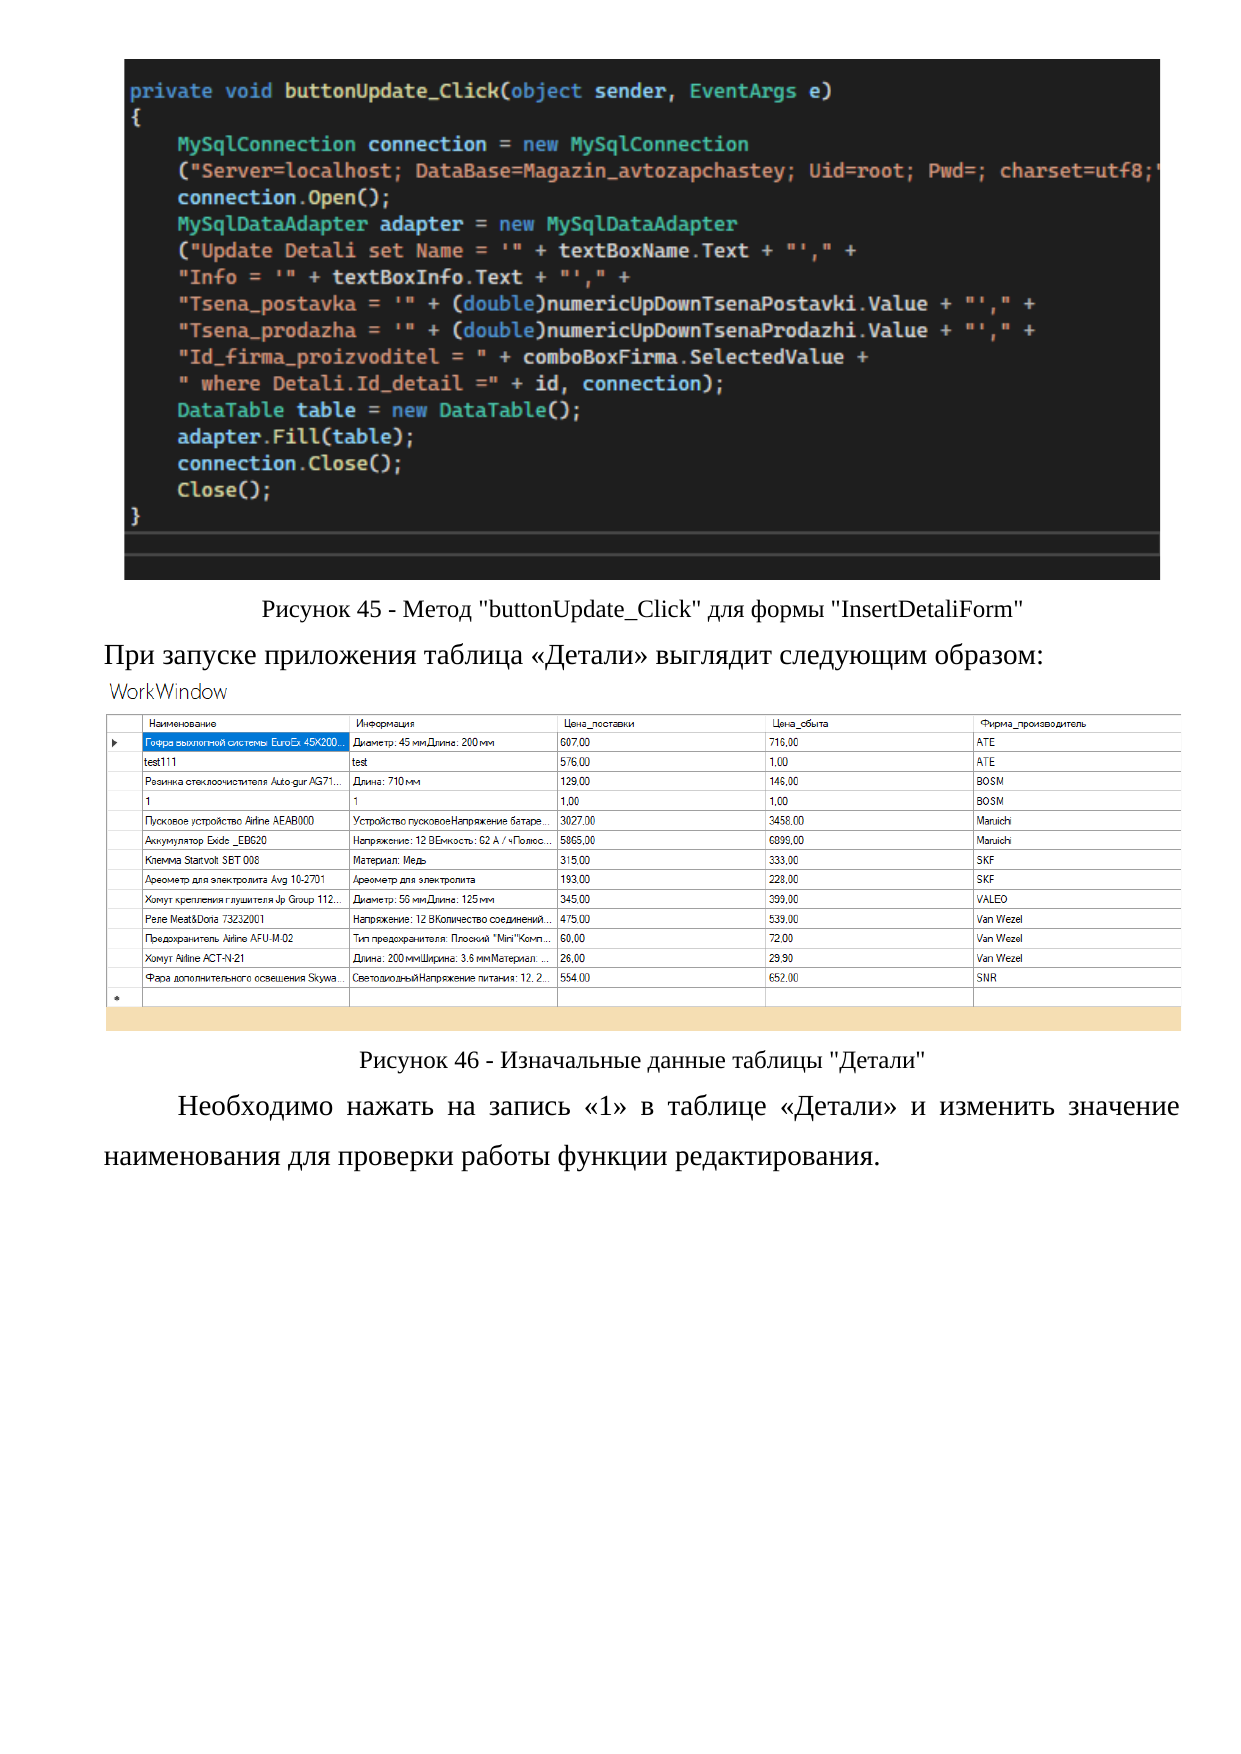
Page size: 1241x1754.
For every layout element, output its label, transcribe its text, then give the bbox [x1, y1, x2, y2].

text При запуске приложения таблица «Детали» выглядит следующим образом: [103, 637, 1181, 671]
picture [124, 59, 1161, 580]
picture [103, 675, 1182, 1031]
text Необходимо нажать на запись «1» в таблице «Детали» и изменить значение наименования для проверки работы функции редактирования. [103, 1088, 1181, 1172]
